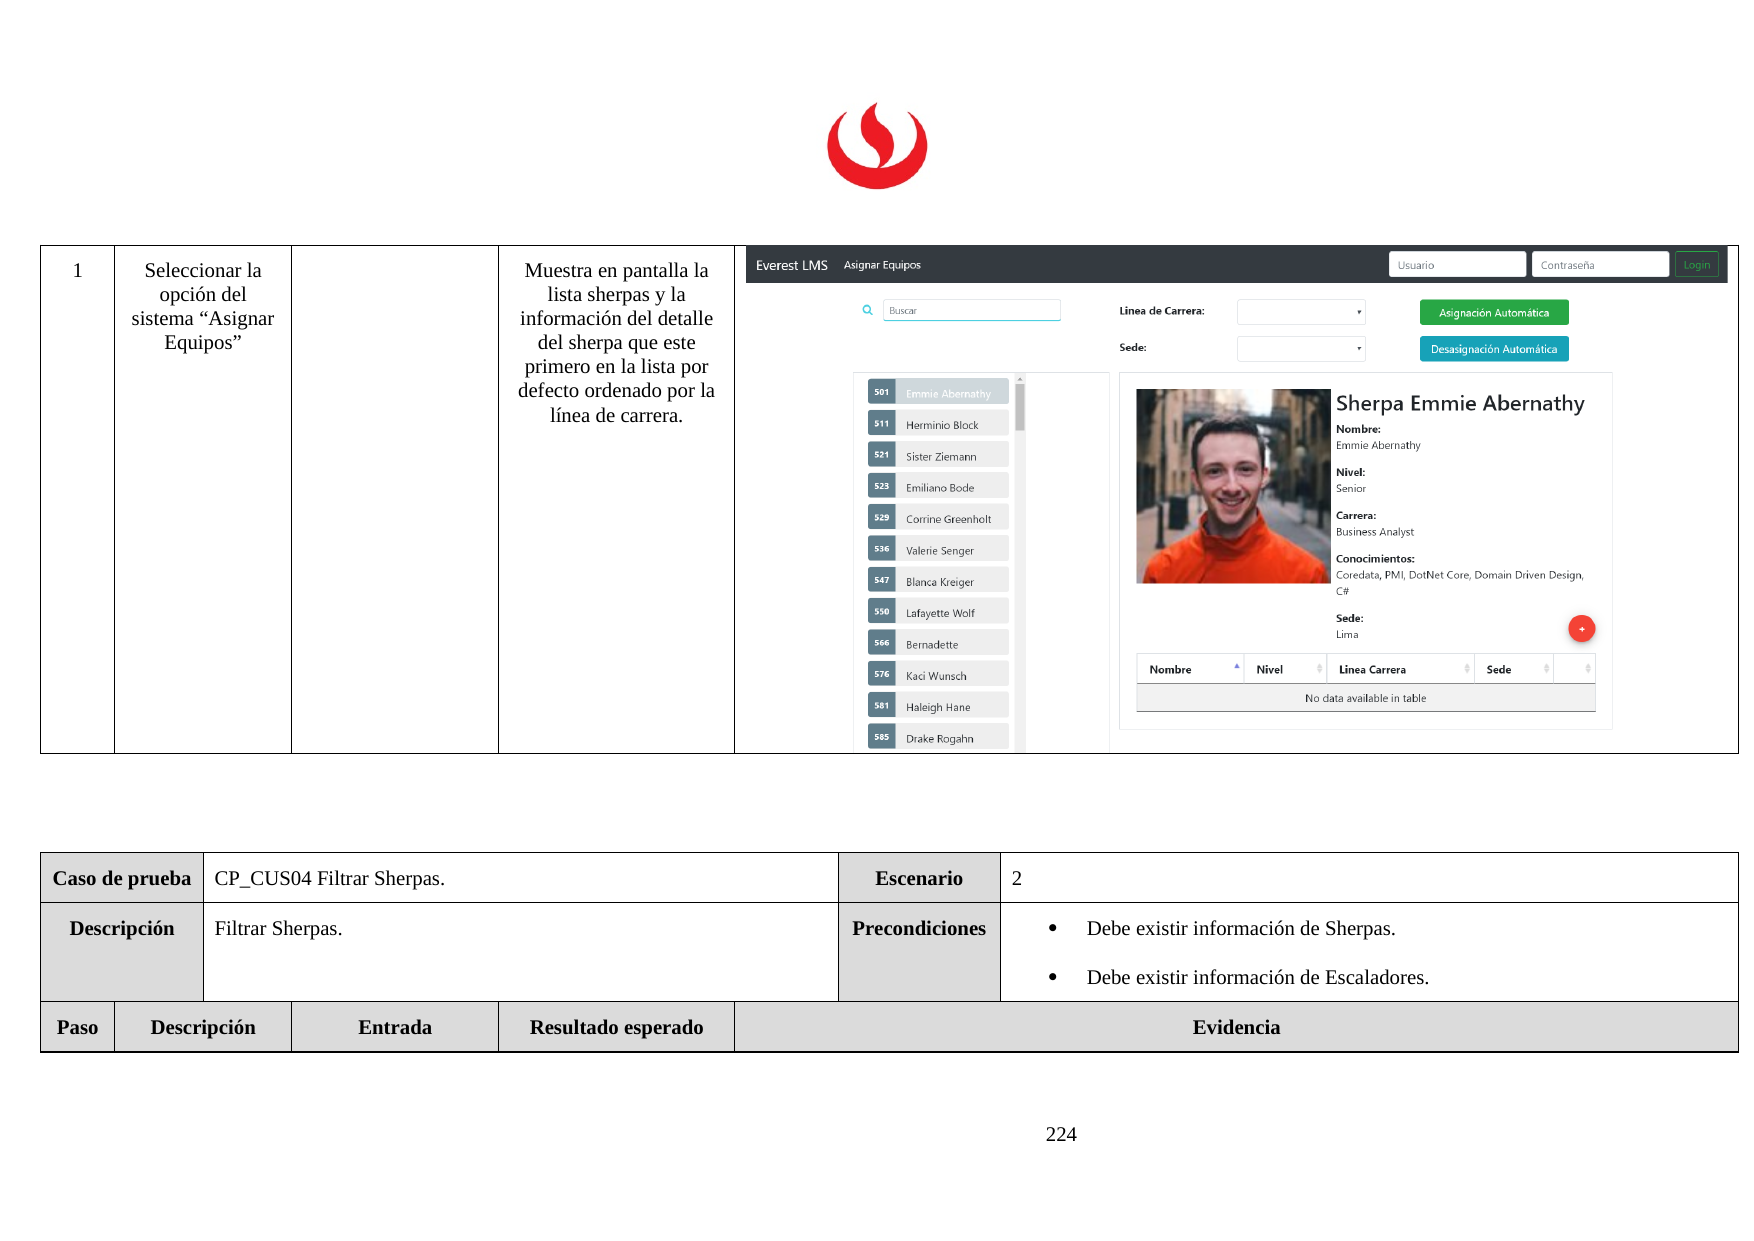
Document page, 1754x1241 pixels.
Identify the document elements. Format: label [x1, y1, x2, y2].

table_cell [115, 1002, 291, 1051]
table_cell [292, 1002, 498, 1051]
picture [753, 70, 1000, 221]
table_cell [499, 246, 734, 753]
picture [746, 245, 1728, 753]
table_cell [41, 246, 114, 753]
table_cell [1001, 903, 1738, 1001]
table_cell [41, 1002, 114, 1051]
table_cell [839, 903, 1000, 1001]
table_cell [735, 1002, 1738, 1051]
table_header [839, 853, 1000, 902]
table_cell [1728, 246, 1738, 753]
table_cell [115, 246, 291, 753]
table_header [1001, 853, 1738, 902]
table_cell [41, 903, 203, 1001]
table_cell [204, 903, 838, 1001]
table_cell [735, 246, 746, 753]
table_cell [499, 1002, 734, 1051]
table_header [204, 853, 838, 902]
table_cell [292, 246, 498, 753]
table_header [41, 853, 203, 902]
